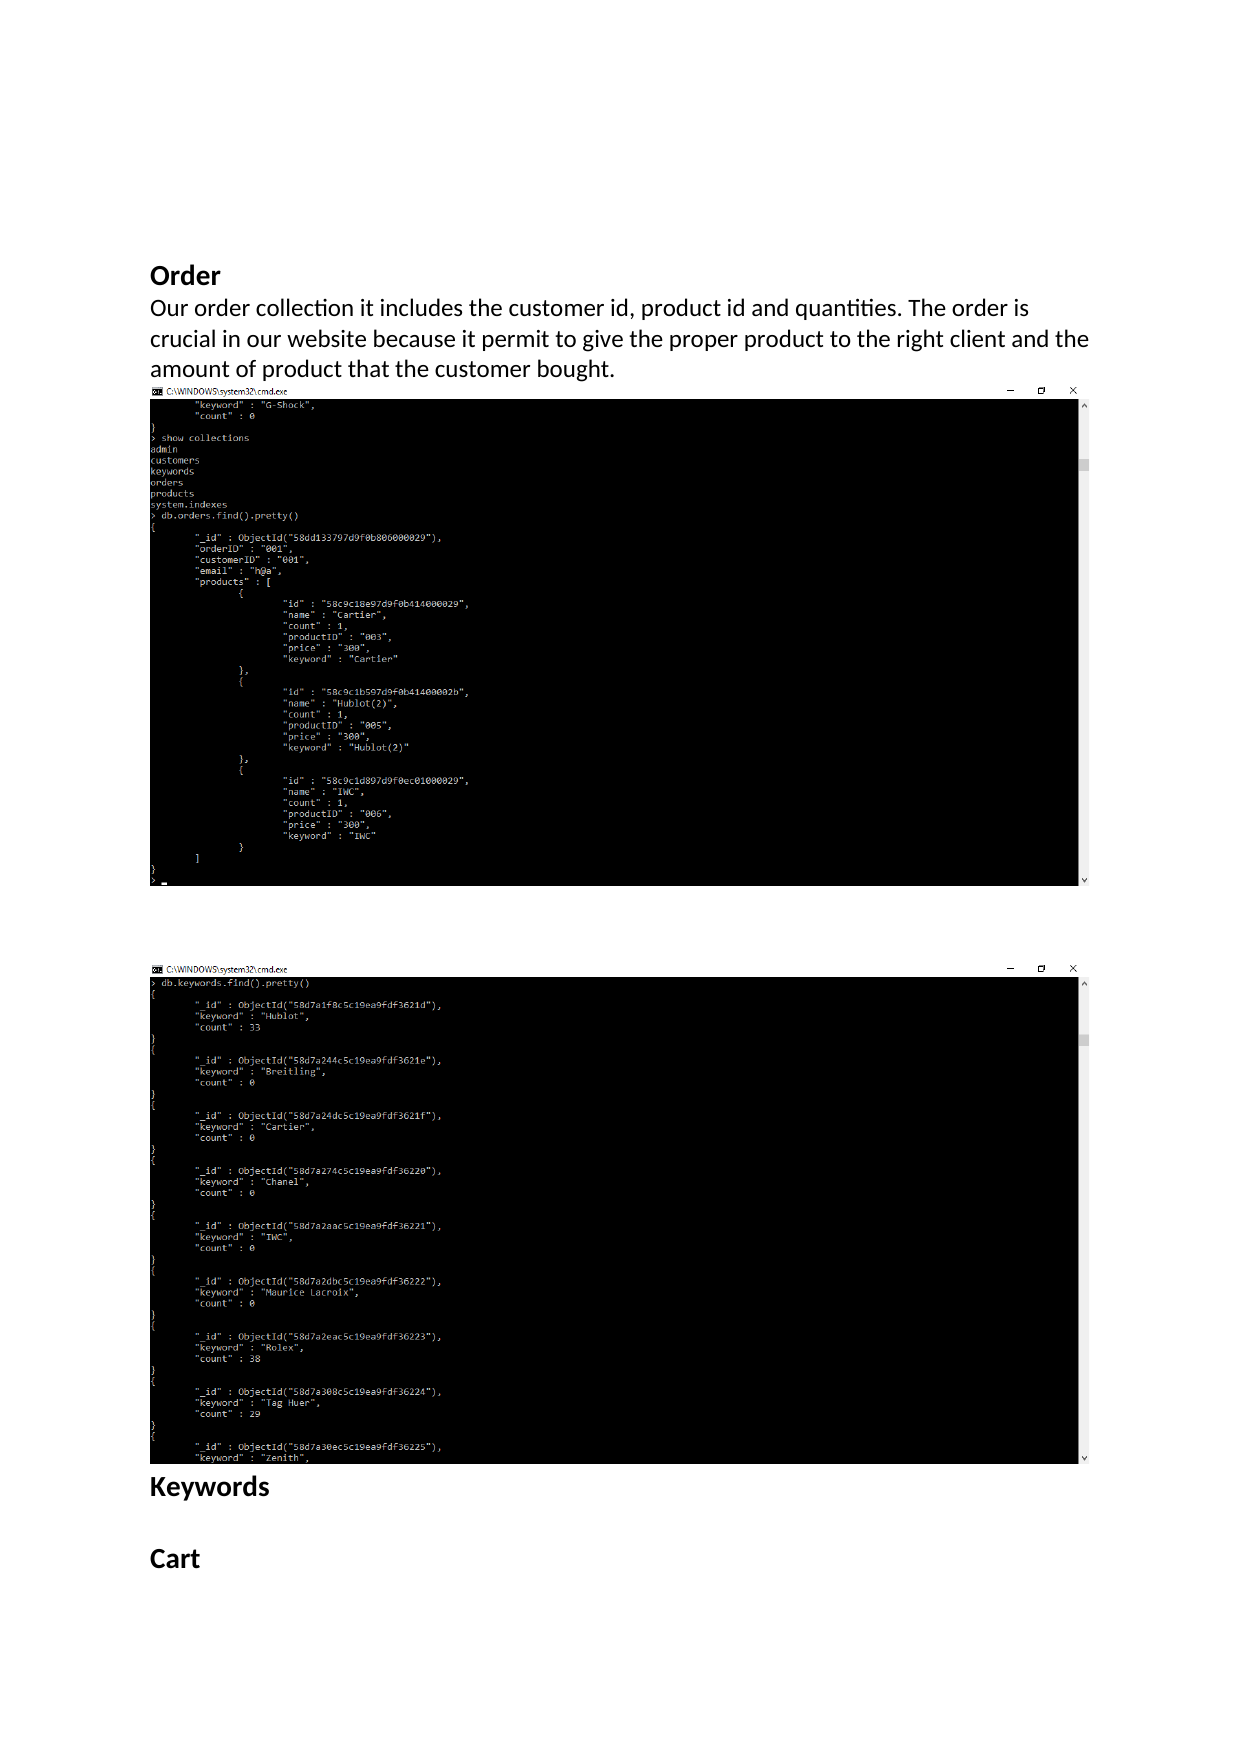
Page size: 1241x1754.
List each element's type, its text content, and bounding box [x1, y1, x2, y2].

text Keywords [150, 1469, 1090, 1504]
text Our order collection it includes the customer id, product id and quantities. The order is crucial in our website because it permit to give the proper product to the right client and the amount of product that the customer bought. [150, 292, 1090, 384]
text Cart [150, 1540, 1090, 1575]
picture [150, 961, 1090, 1469]
picture [150, 384, 1090, 891]
text Order [150, 257, 1090, 292]
